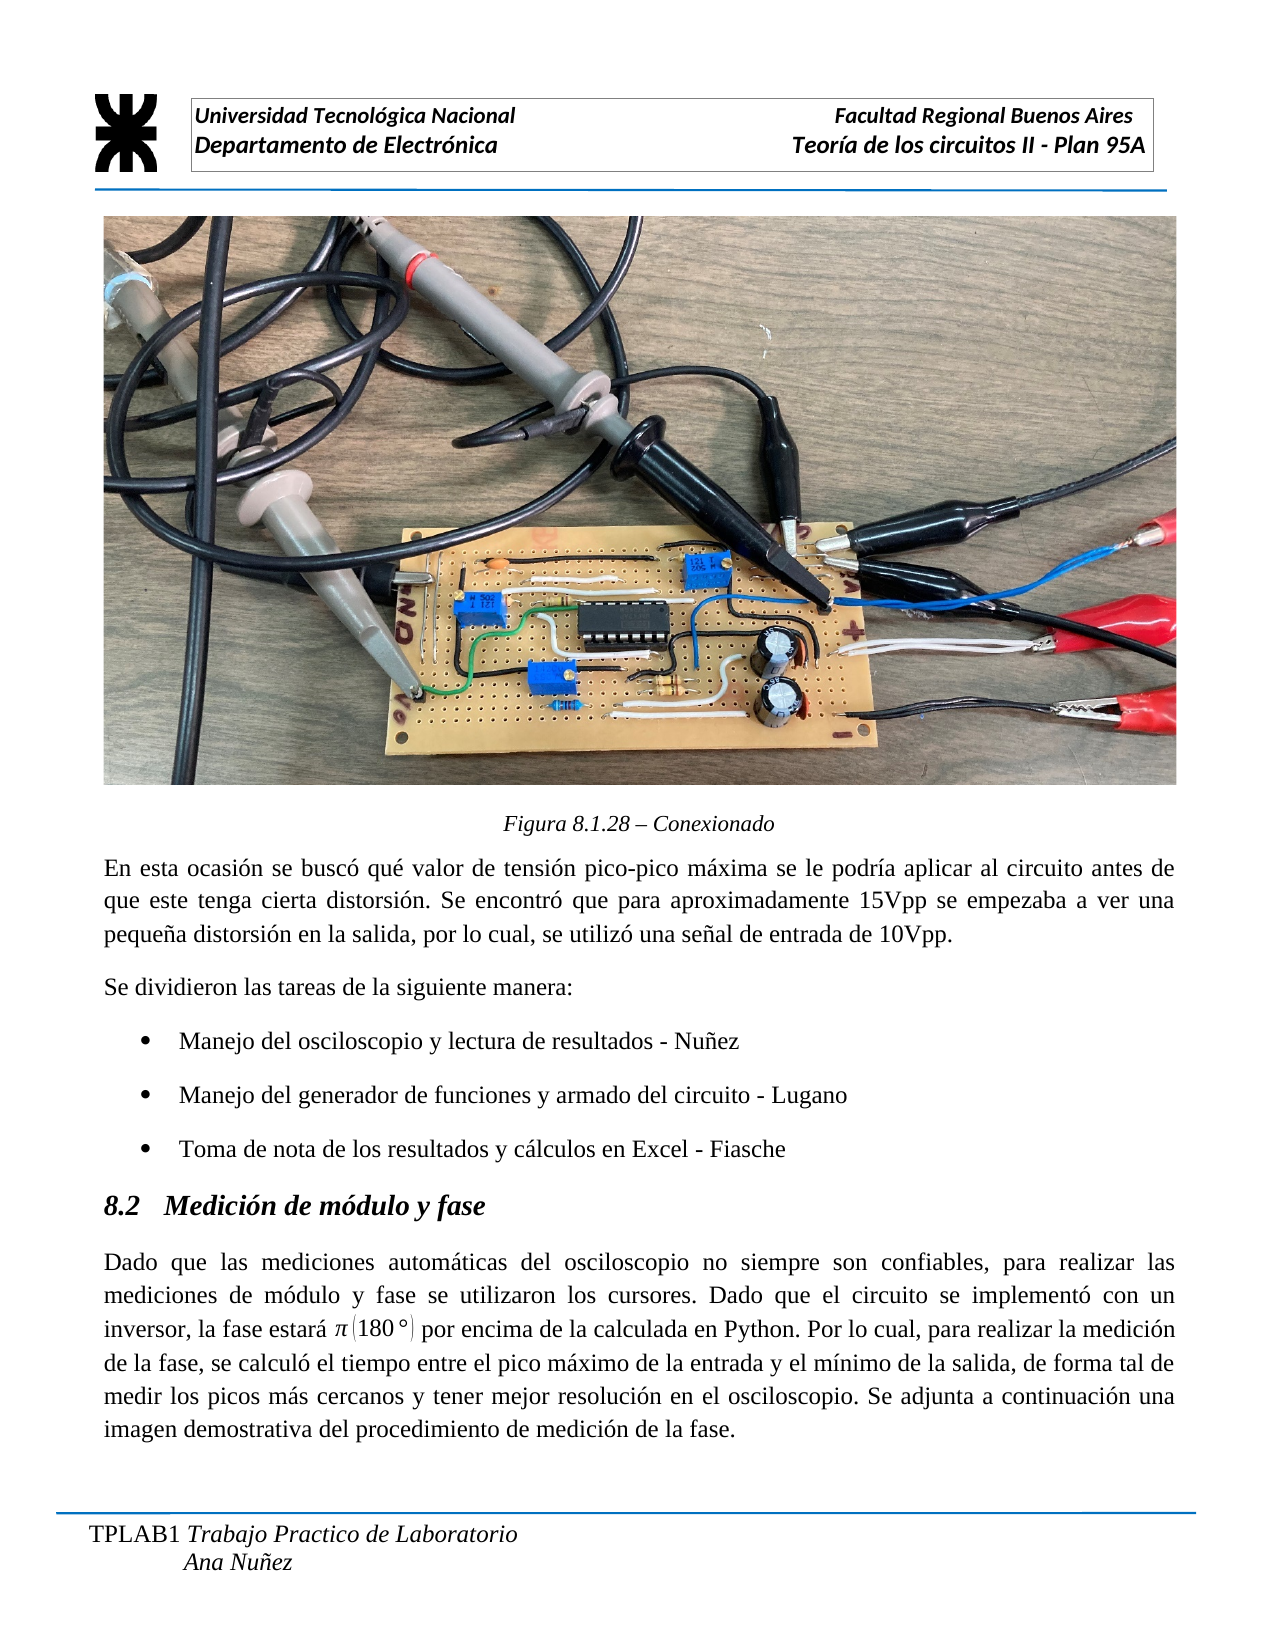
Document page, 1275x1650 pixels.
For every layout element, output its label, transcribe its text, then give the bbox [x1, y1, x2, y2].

picture [103, 216, 1177, 785]
picture [95, 94, 157, 172]
list Toma de nota de los resultados y cálculos en Excel - Fiasche [141, 1134, 1176, 1163]
subtitle Medición de módulo y fase [103, 1188, 1176, 1221]
list Manejo del osciloscopio y lectura de resultados - Nuñez [141, 1026, 1176, 1055]
list Manejo del generador de funciones y armado del circuito - Lugano [141, 1080, 1176, 1109]
text En esta ocasión se buscó qué valor de tensión pico-pico máxima se le podría aplicar al circuito antes de que este tenga cierta distorsión. Se encontró que para aproximadamente 15Vpp se empezaba a ver una pequeña distorsión en la salida, por lo cual, se utilizó una señal de entrada de 10Vpp. [103, 853, 1176, 947]
text Se dividieron las tareas de la siguiente manera: [103, 972, 1176, 1001]
text Dado que las mediciones automáticas del osciloscopio no siempre son confiables, para realizar las mediciones de módulo y fase se utilizaron los cursores. Dado que el circuito se implementó con un inversor, la fase estará por encima de la calculada en Python. Por lo cual, para realizar la medición de la fase, se calculó el tiempo entre el pico máximo de la entrada y el mínimo de la salida, de forma tal de medir los picos más cercanos y tener mejor resolución en el osciloscopio. Se adjunta a continuación una imagen demostrativa del procedimiento de medición de la fase. [103, 1247, 1176, 1443]
